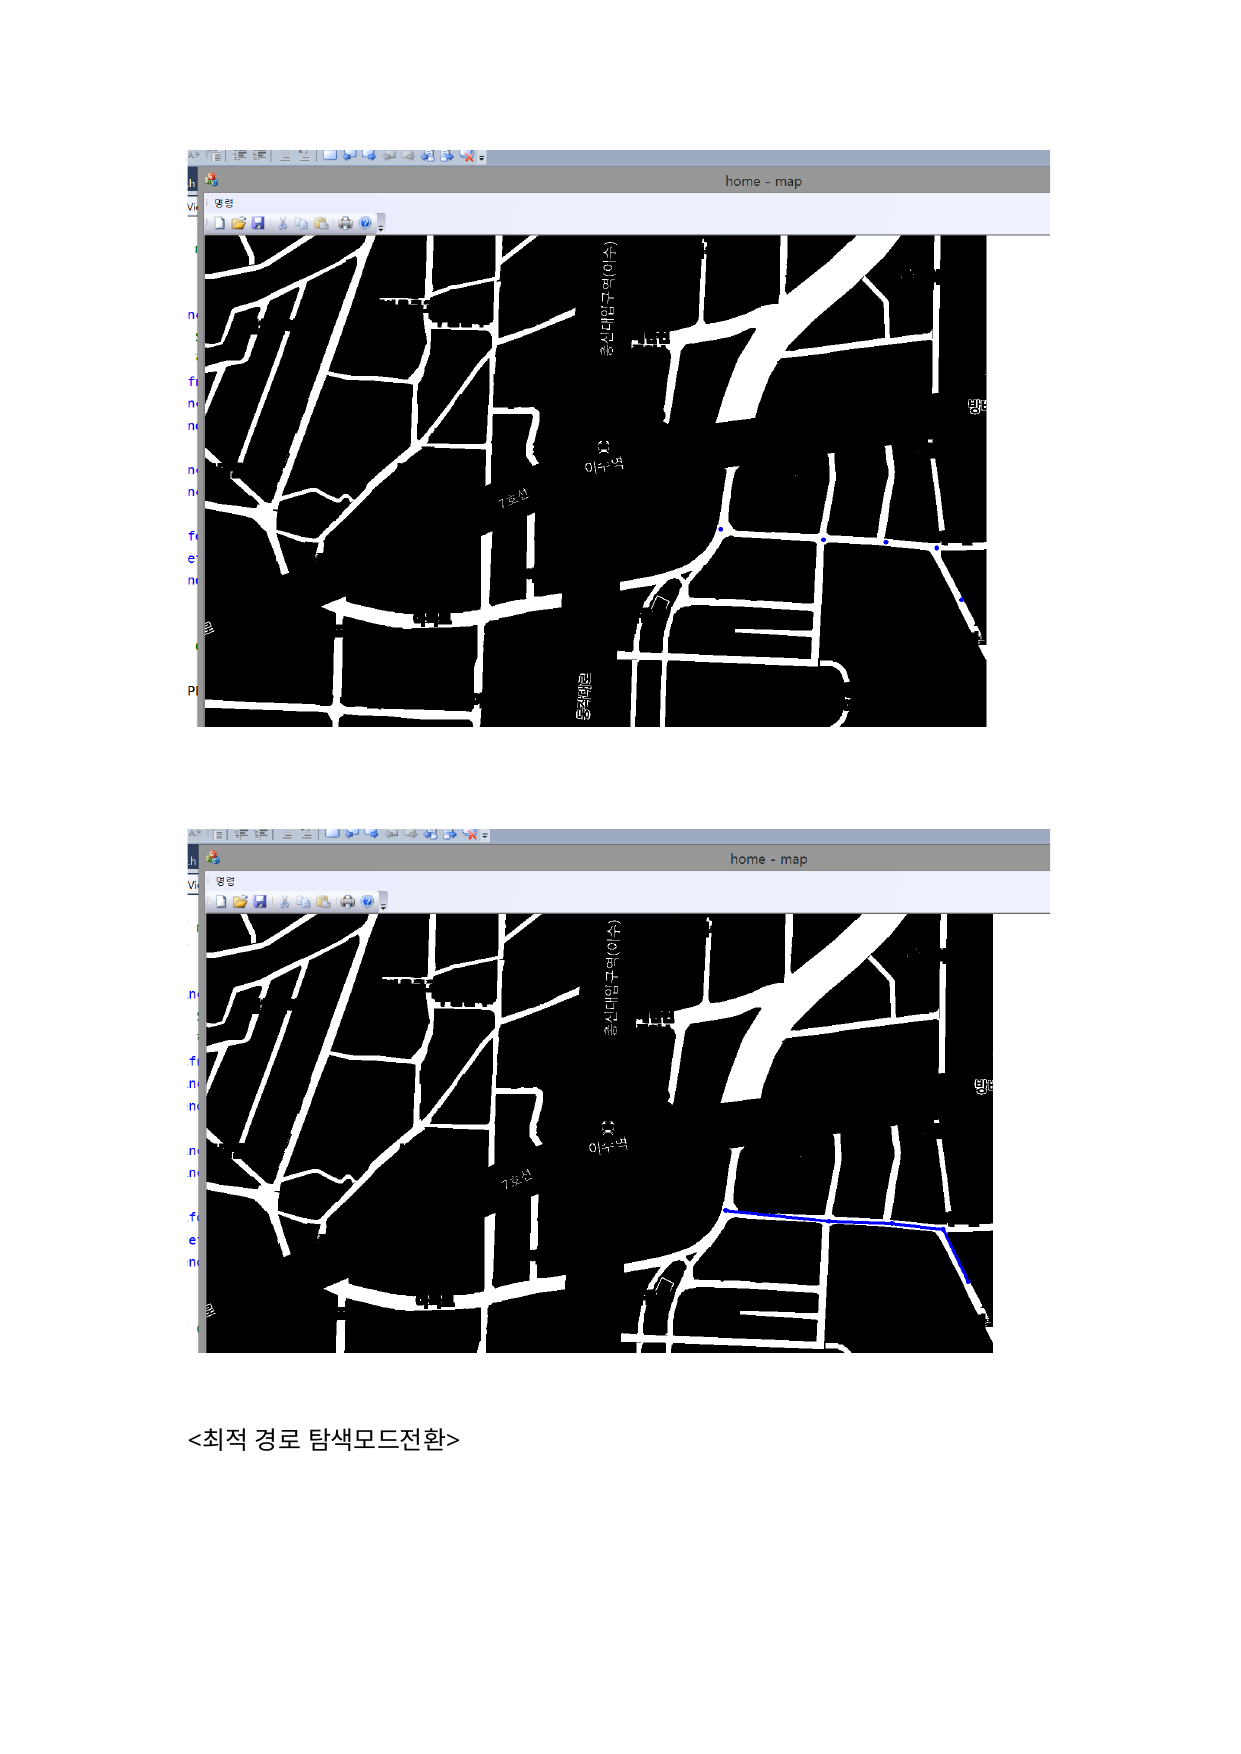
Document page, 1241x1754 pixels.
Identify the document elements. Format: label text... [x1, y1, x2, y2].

picture [187, 829, 1050, 1353]
text <최적 경로 탐색모드전환> [187, 1420, 1053, 1457]
picture [187, 150, 1050, 727]
